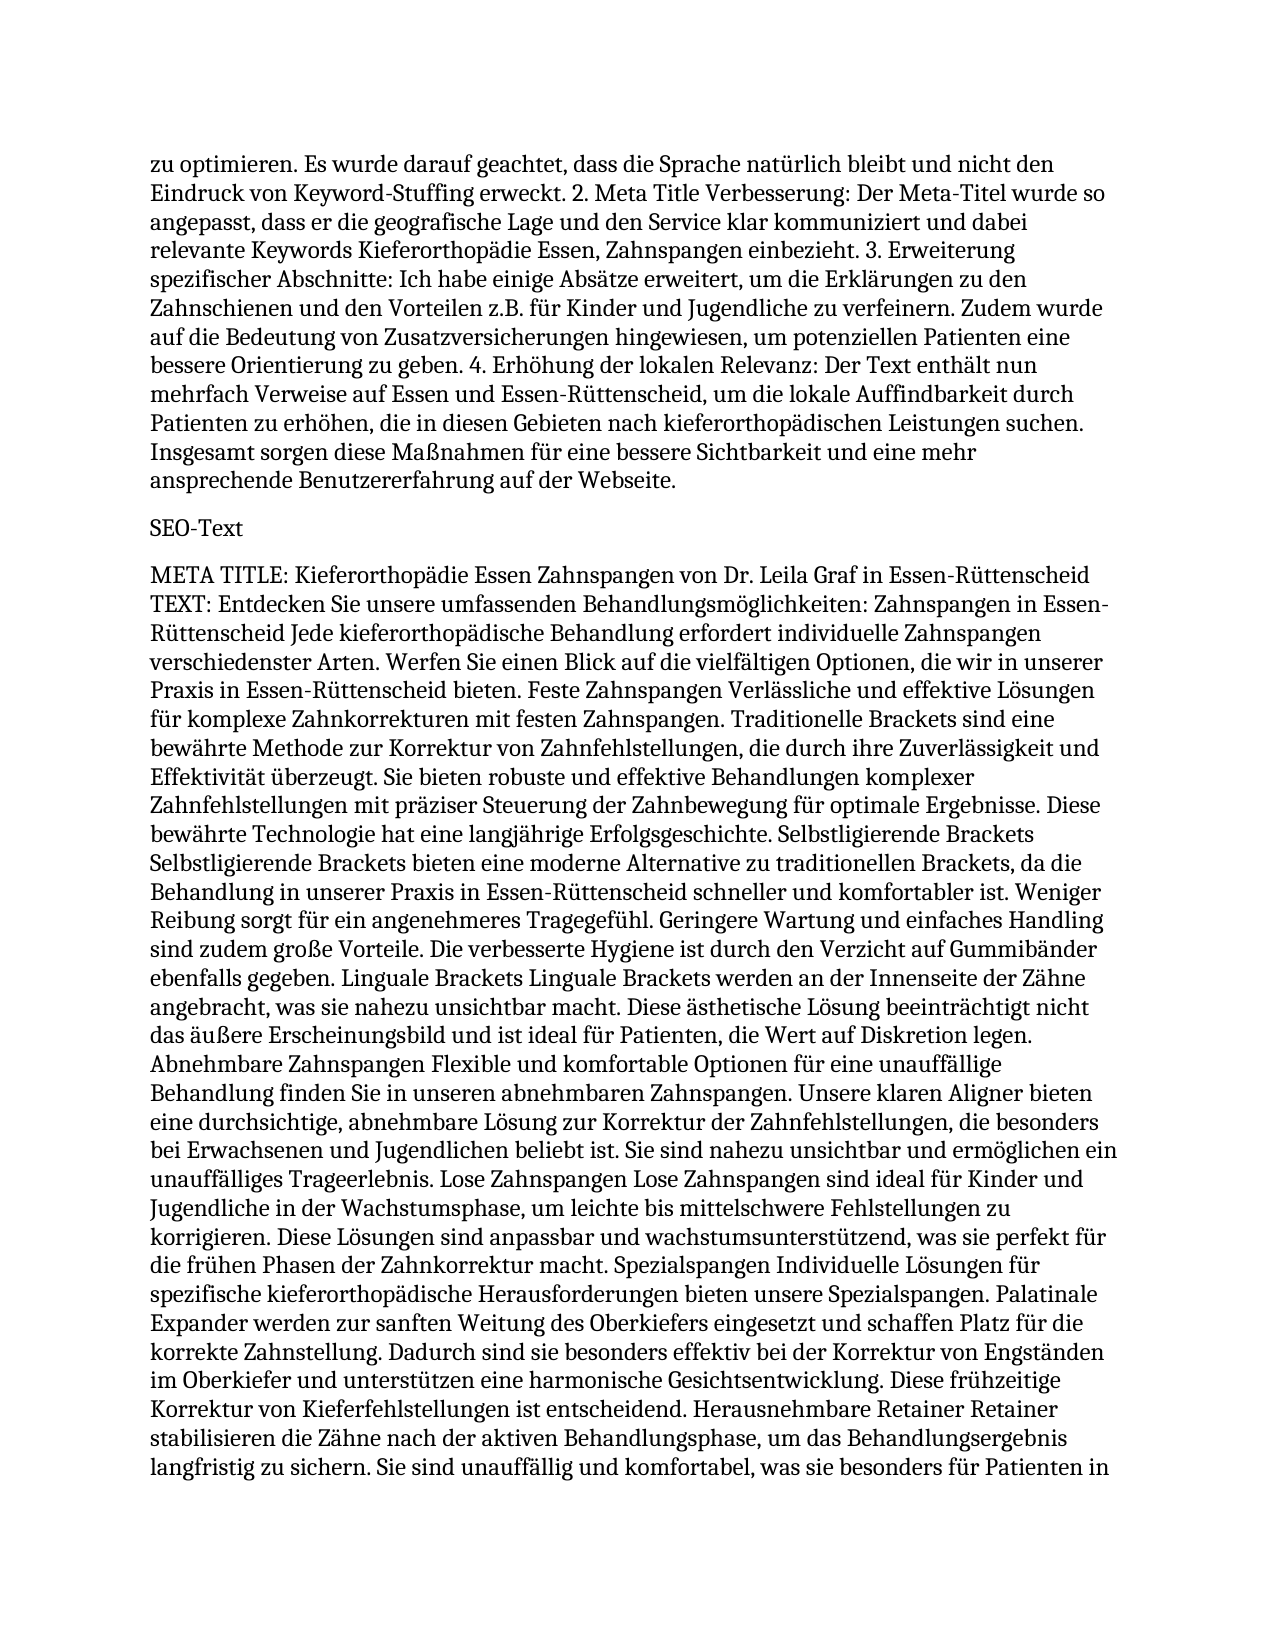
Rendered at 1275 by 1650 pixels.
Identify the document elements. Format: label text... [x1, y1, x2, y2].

text SEO-Text [150, 514, 1125, 542]
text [150, 150, 1125, 495]
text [150, 561, 1125, 1481]
